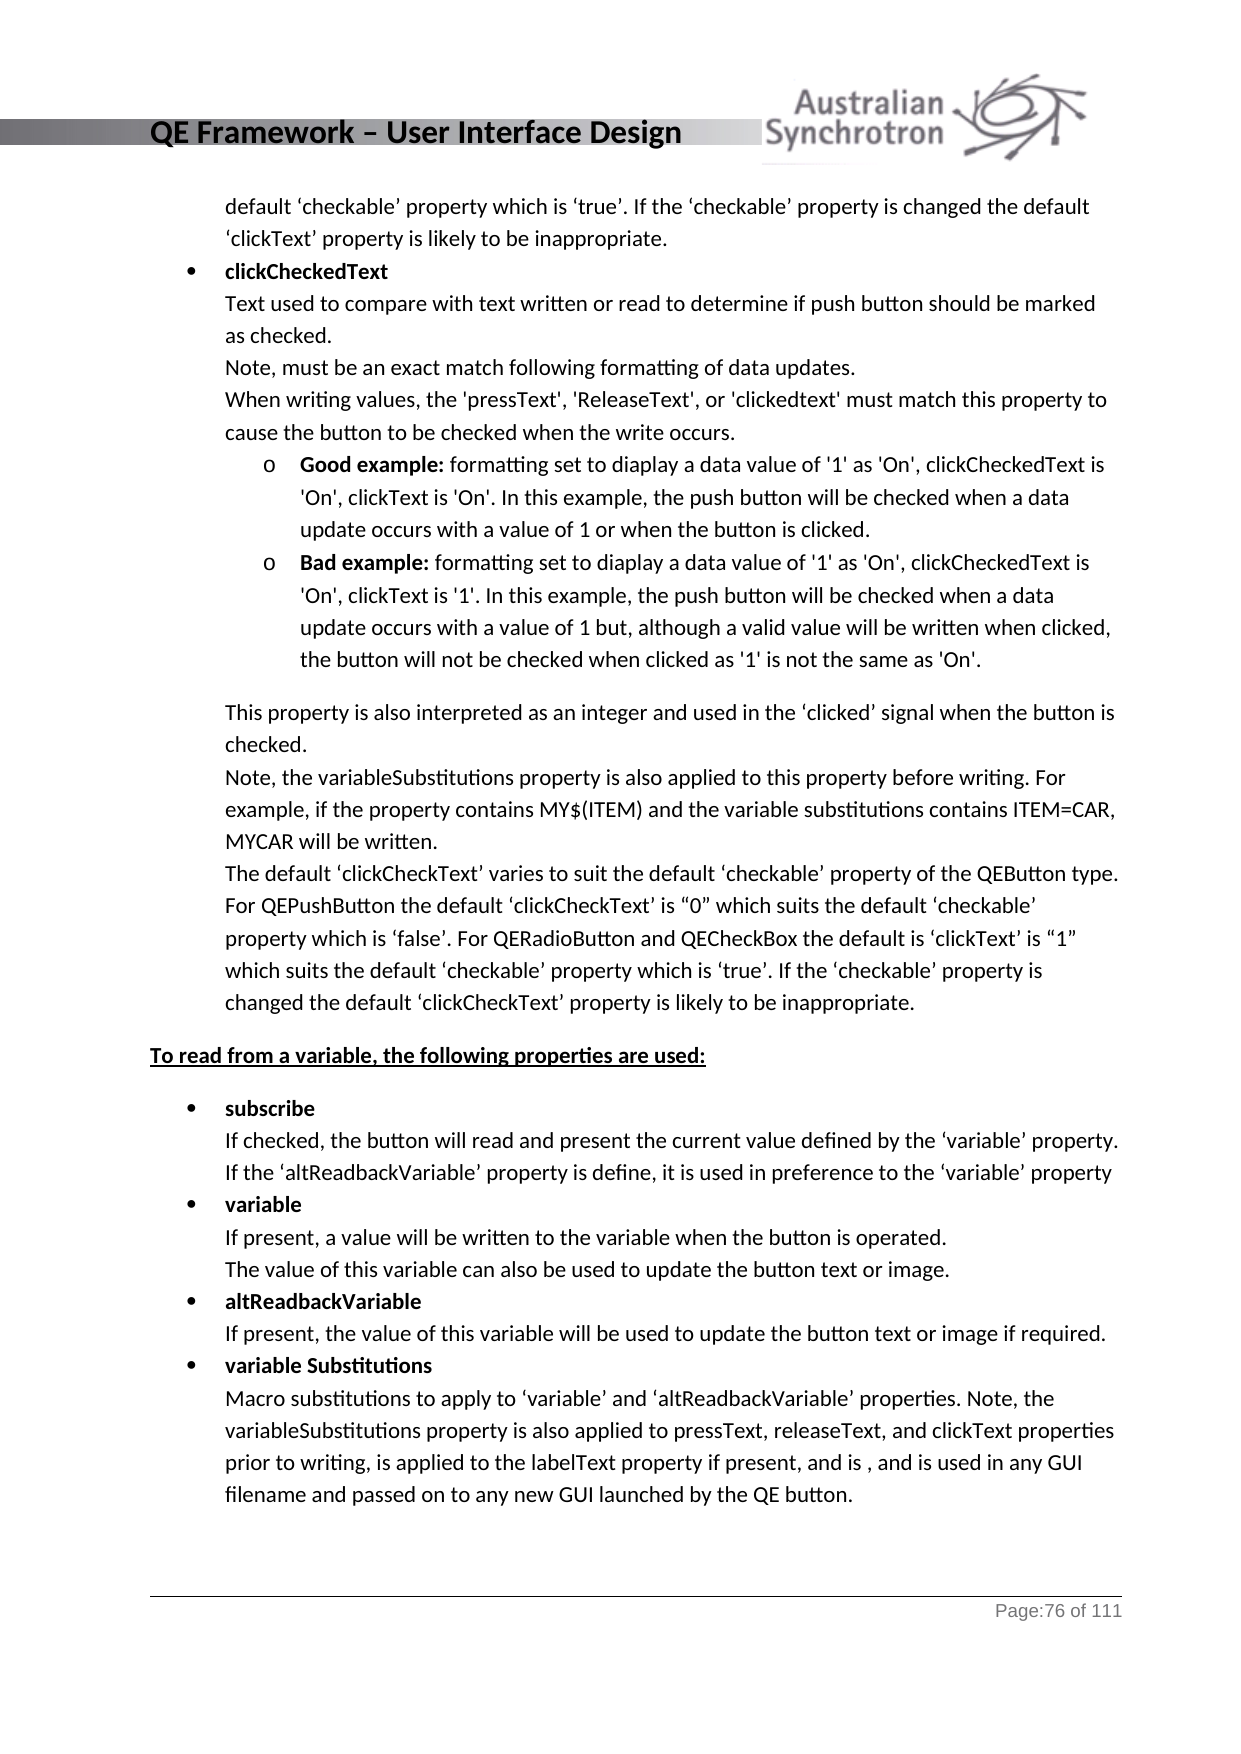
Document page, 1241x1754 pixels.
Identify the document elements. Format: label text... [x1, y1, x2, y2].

list subscribe If checked, the button will read and present the current value defined by the ‘variable’ property. If the ‘altReadbackVariable’ property is define, it is used in preference to the ‘variable’ property [187, 1094, 1122, 1186]
list altReadbackVariable If present, the value of this variable will be used to update the button text or image if required. [187, 1287, 1122, 1347]
picture [155, 125, 168, 140]
list variable Substitutions Macro substitutions to apply to ‘variable’ and ‘altReadbackVariable’ properties. Note, the variableSubstitutions property is also applied to pressText, releaseText, and clickText properties prior to writing, is applied to the labelText property if present, and is , and is used in any GUI filename and passed on to any new GUI launched by the QE button. [187, 1352, 1122, 1508]
list clickCheckedText Text used to compare with text written or read to determine if push button should be marked as checked. Note, must be an exact match following formatting of data updates. When writing values, the 'pressText', 'ReleaseText', or 'clickedtext' must match this property to cause the button to be checked when the write occurs. [187, 257, 1122, 446]
list Bad example: formatting set to diaplay a data value of '1' as 'On', clickCheckedText is 'On', clickText is '1'. In this example, the push button will be checked when a data update occurs with a value of 1 but, although a valid value will be written when clicked, the button will not be checked when clicked as '1' is not the same as 'On'. [262, 548, 1122, 673]
text This property is also interpreted as an integer and used in the ‘clicked’ signal when the button is checked. Note, the variableSubstitutions property is also applied to this property before writing. For example, if the property contains MY$(ITEM) and the variable substitutions contains ITEM=CAR, MYCAR will be written. The default ‘clickCheckText’ varies to suit the default ‘checkable’ property of the QEButton type. For QEPushButton the default ‘clickCheckText’ is “0” which suits the default ‘checkable’ property which is ‘false’. For QERadioButton and QECheckBox the default is ‘clickText’ is “1” which suits the default ‘checkable’ property which is ‘true’. If the ‘checkable’ property is changed the default ‘clickCheckText’ property is likely to be inappropriate. [225, 698, 1122, 1016]
picture [0, 73, 1090, 165]
text To read from a variable, the following properties are used: [150, 1041, 1122, 1069]
list variable If present, a value will be written to the variable when the button is operated. The value of this variable can also be used to update the button text or image. [187, 1191, 1122, 1283]
list Good example: formatting set to diaplay a data value of '1' as 'On', clickCheckedText is 'On', clickText is 'On'. In this example, the push button will be checked when a data update occurs with a value of 1 or when the button is clicked. [262, 450, 1122, 543]
